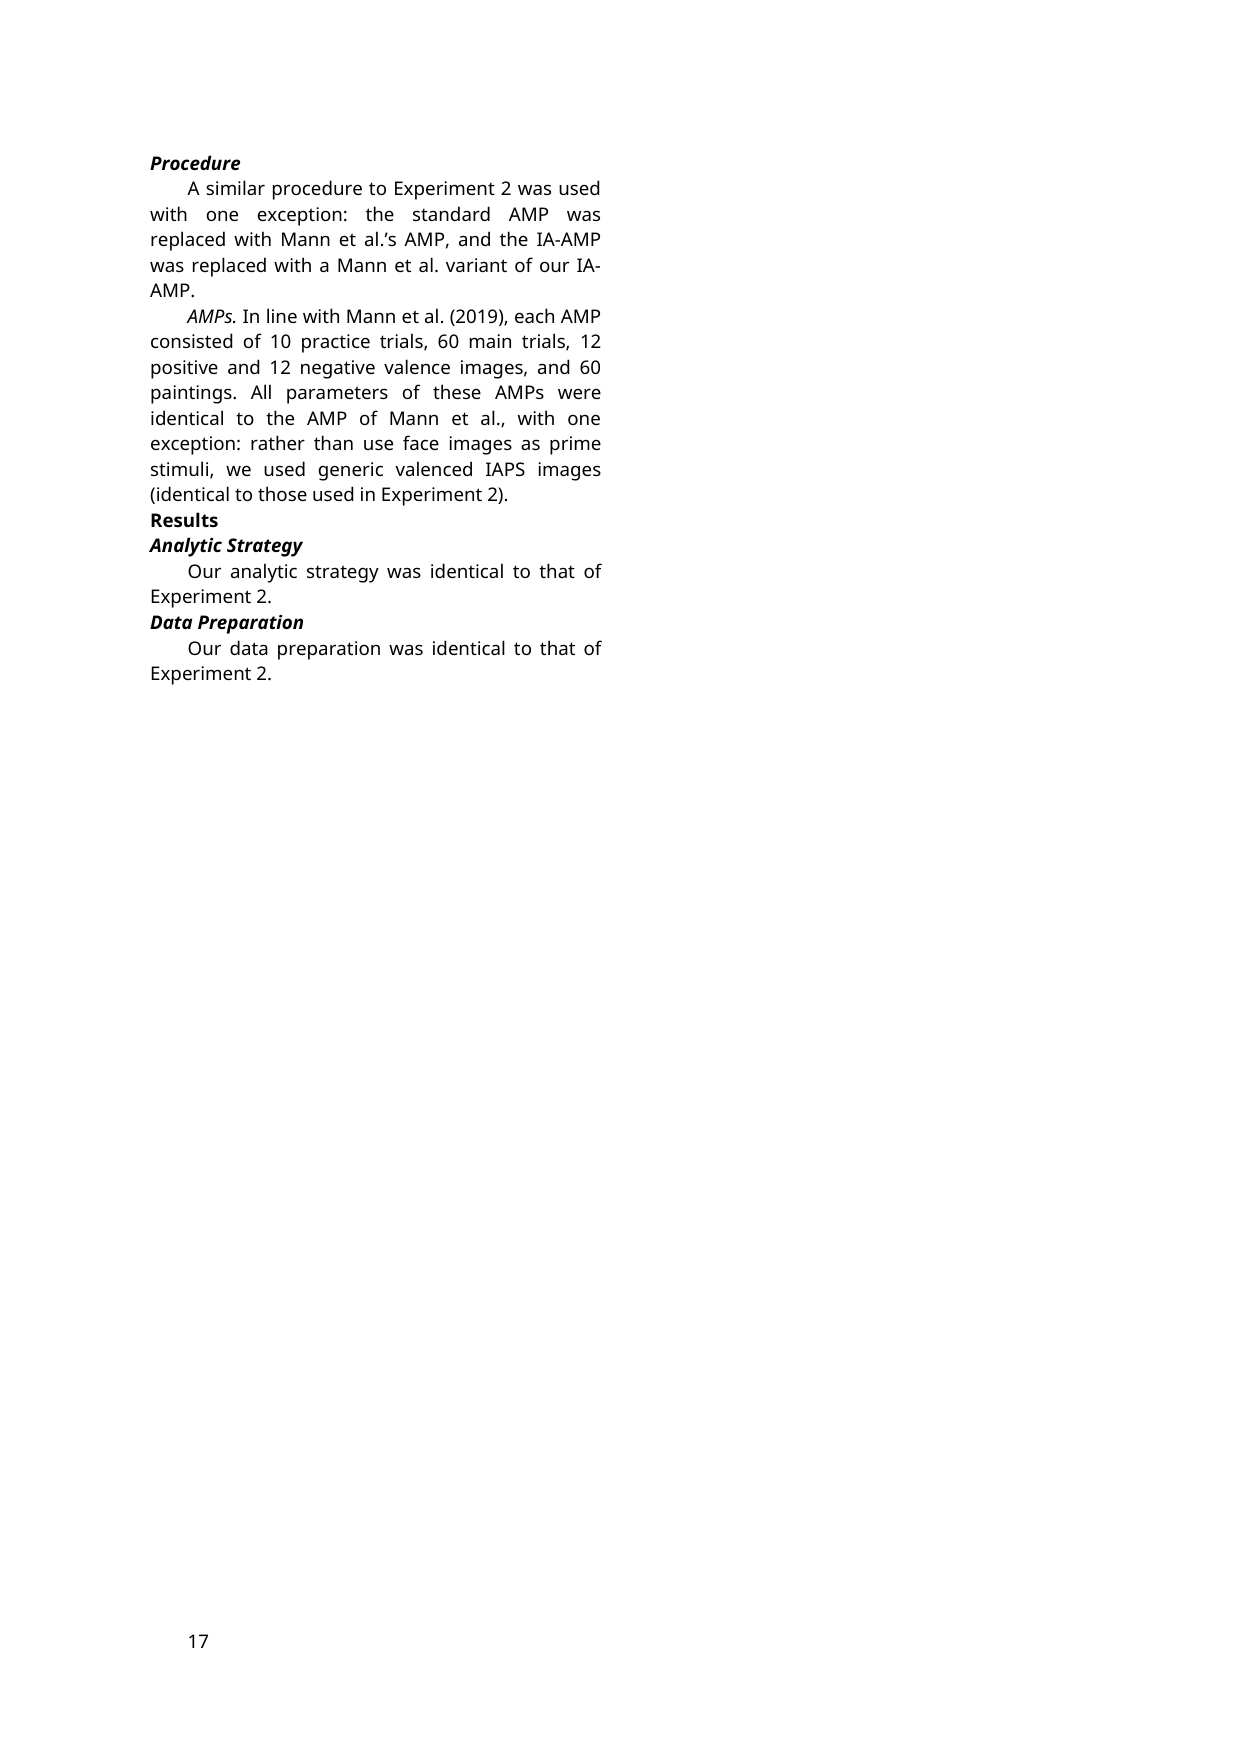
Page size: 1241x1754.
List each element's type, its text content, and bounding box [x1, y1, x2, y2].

subtitle Procedure [150, 150, 602, 176]
subtitle Results [150, 507, 602, 533]
text AMPs. In line with Mann et al. (2019), each AMP consisted of 10 practice trials, 60 main trials, 12 positive and 12 negative valence images, and 60 paintings. All parameters of these AMPs were identical to the AMP of Mann et al., with one exception: rather than use face images as prime stimuli, we used generic valenced IAPS images (identical to those used in Experiment 2). [150, 303, 602, 507]
text Our analytic strategy was identical to that of Experiment 2. [150, 558, 602, 609]
text Our data preparation was identical to that of Experiment 2. [150, 635, 602, 686]
subtitle Analytic Strategy [150, 533, 602, 558]
subtitle Data Preparation [150, 609, 602, 635]
text A similar procedure to Experiment 2 was used with one exception: the standard AMP was replaced with Mann et al.’s AMP, and the IA-AMP was replaced with a Mann et al. variant of our IA-AMP. [150, 176, 602, 303]
